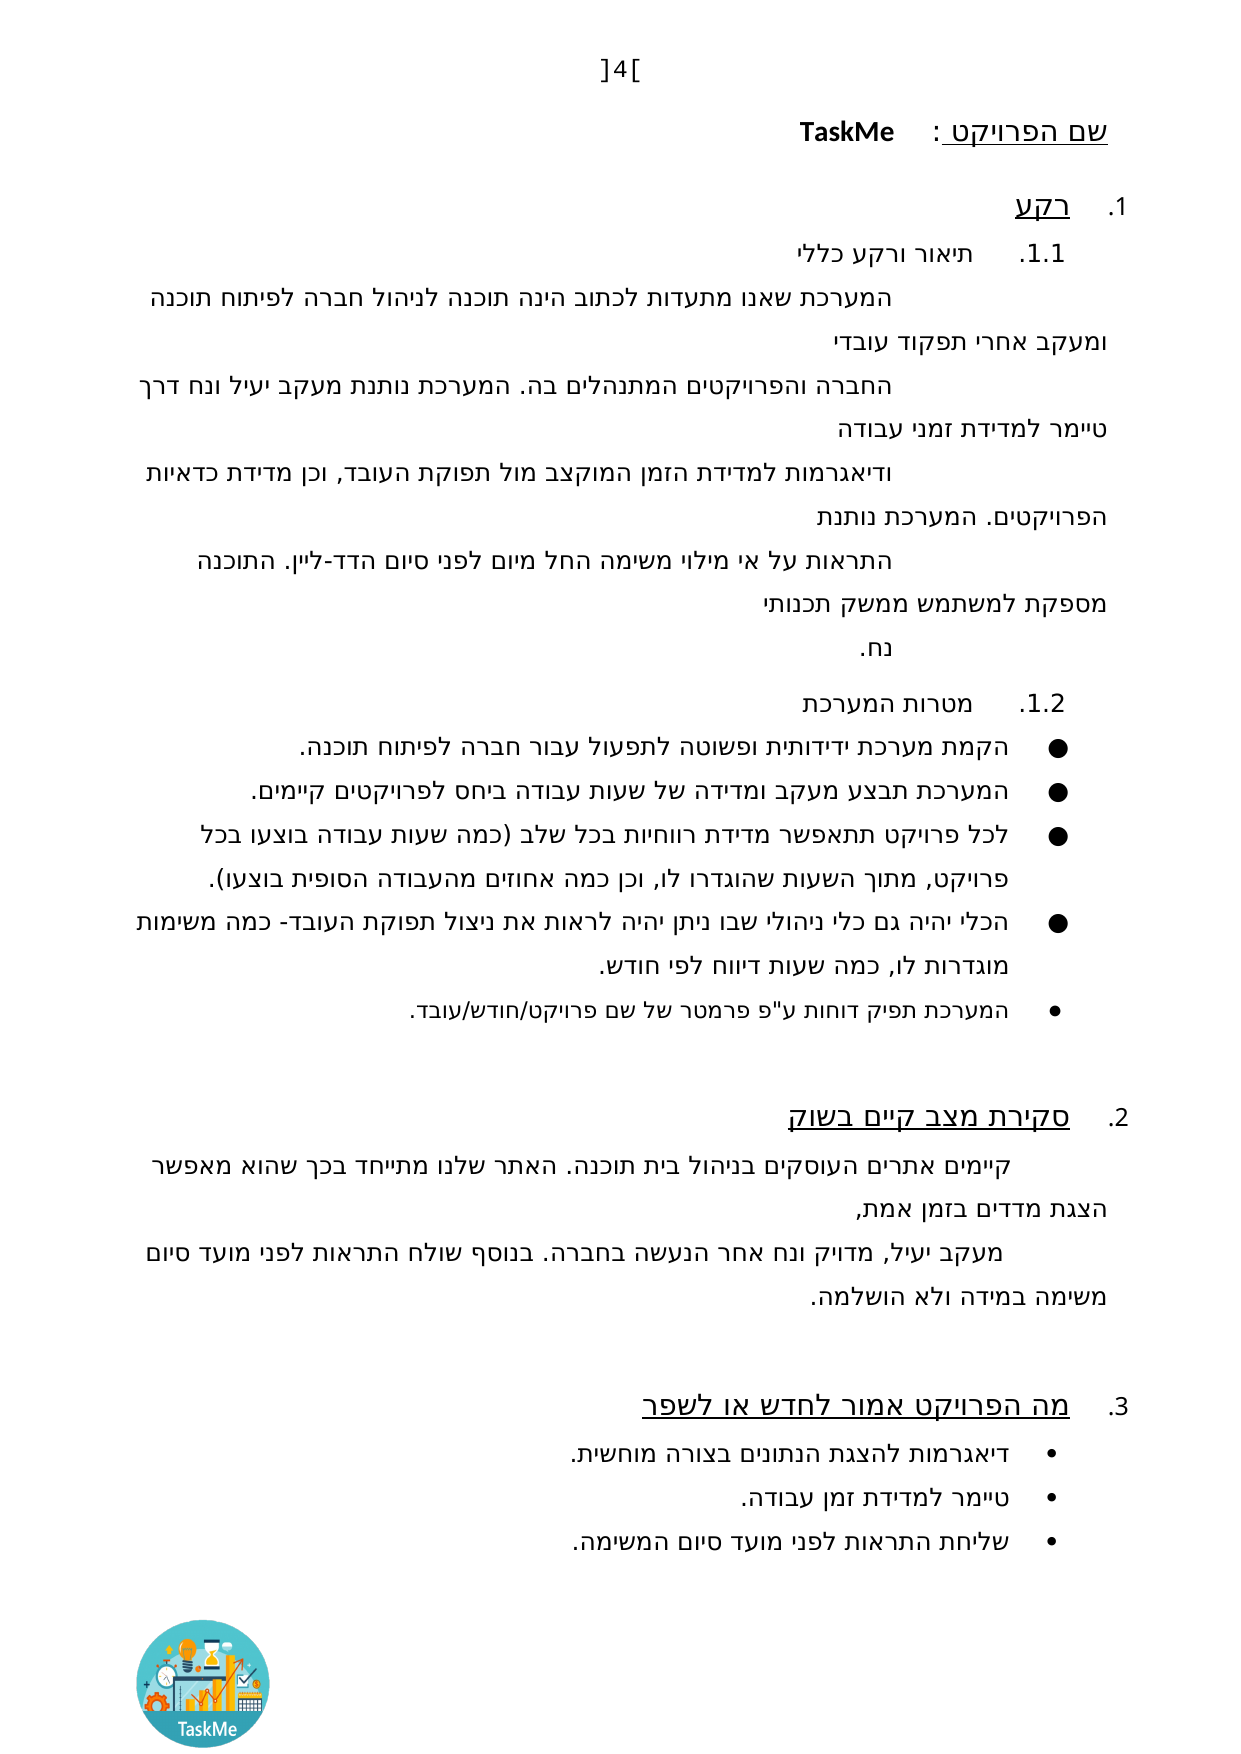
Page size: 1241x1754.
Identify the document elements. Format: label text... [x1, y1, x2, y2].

subtitle תיאור ורקע כללי [132, 239, 1018, 269]
text ודיאגרמות למדידת הזמן המוקצב מול תפוקת העובד, וכן מדידת כדאיות הפרויקטים. המערכת נותנת [132, 458, 1108, 531]
subtitle סקירת מצב קיים בשוק [132, 1099, 1108, 1134]
text קיימים אתרים העוסקים בניהול בית תוכנה. האתר שלנו מתייחד בכך שהוא מאפשר הצגת מדדים בזמן אמת, [132, 1151, 1108, 1224]
list טיימר למדידת זמן עבודה. [132, 1483, 1047, 1512]
subtitle מה הפרויקט אמור לחדש או לשפר [132, 1388, 1108, 1422]
subtitle רקע [132, 188, 1108, 222]
text מעקב יעיל, מדויק ונח אחר הנעשה בחברה. בנוסף שולח התראות לפני מועד סיום משימה במידה ולא הושלמה. [132, 1238, 1108, 1311]
subtitle שם הפרויקט : TaskMe [132, 113, 1108, 149]
text החברה והפרויקטים המתנהלים בה. המערכת נותנת מעקב יעיל ונח דרך טיימר למדידת זמני עבודה [132, 371, 1108, 444]
list לכל פרויקט תתאפשר מדידת רווחיות בכל שלב (כמה שעות עבודה בוצעו בכל פרויקט, מתוך השעות שהוגדרו לו, וכן כמה אחוזים מהעבודה הסופית בוצעו). [132, 820, 1047, 893]
list הכלי יהיה גם כלי ניהולי שבו ניתן יהיה לראות את ניצול תפוקת העובד- כמה משימות מוגדרות לו, כמה שעות דיווח לפי חודש. [132, 908, 1047, 981]
text נח. [132, 633, 1108, 662]
text התראות על אי מילוי משימה החל מיום לפני סיום הדד-ליין. התוכנה מספקת למשתמש ממשק תכנותי [132, 546, 1108, 619]
list המערכת תפיק דוחות ע"פ פרמטר של שם פרויקט/חודש/עובד. [132, 995, 1047, 1024]
list הקמת מערכת ידידותית ופשוטה לתפעול עבור חברה לפיתוח תוכנה. [132, 733, 1047, 762]
text המערכת שאנו מתעדות לכתוב הינה תוכנה לניהול חברה לפיתוח תוכנה ומעקב אחרי תפקוד עובדי [132, 283, 1108, 356]
subtitle מטרות המערכת [132, 689, 1018, 718]
list המערכת תבצע מעקב ומדידה של שעות עבודה ביחס לפרויקטים קיימים. [132, 776, 1047, 806]
list שליחת התראות לפני מועד סיום המשימה. [132, 1527, 1047, 1556]
picture [132, 1615, 276, 1754]
list דיאגרמות להצגת הנתונים בצורה מוחשית. [132, 1439, 1047, 1469]
